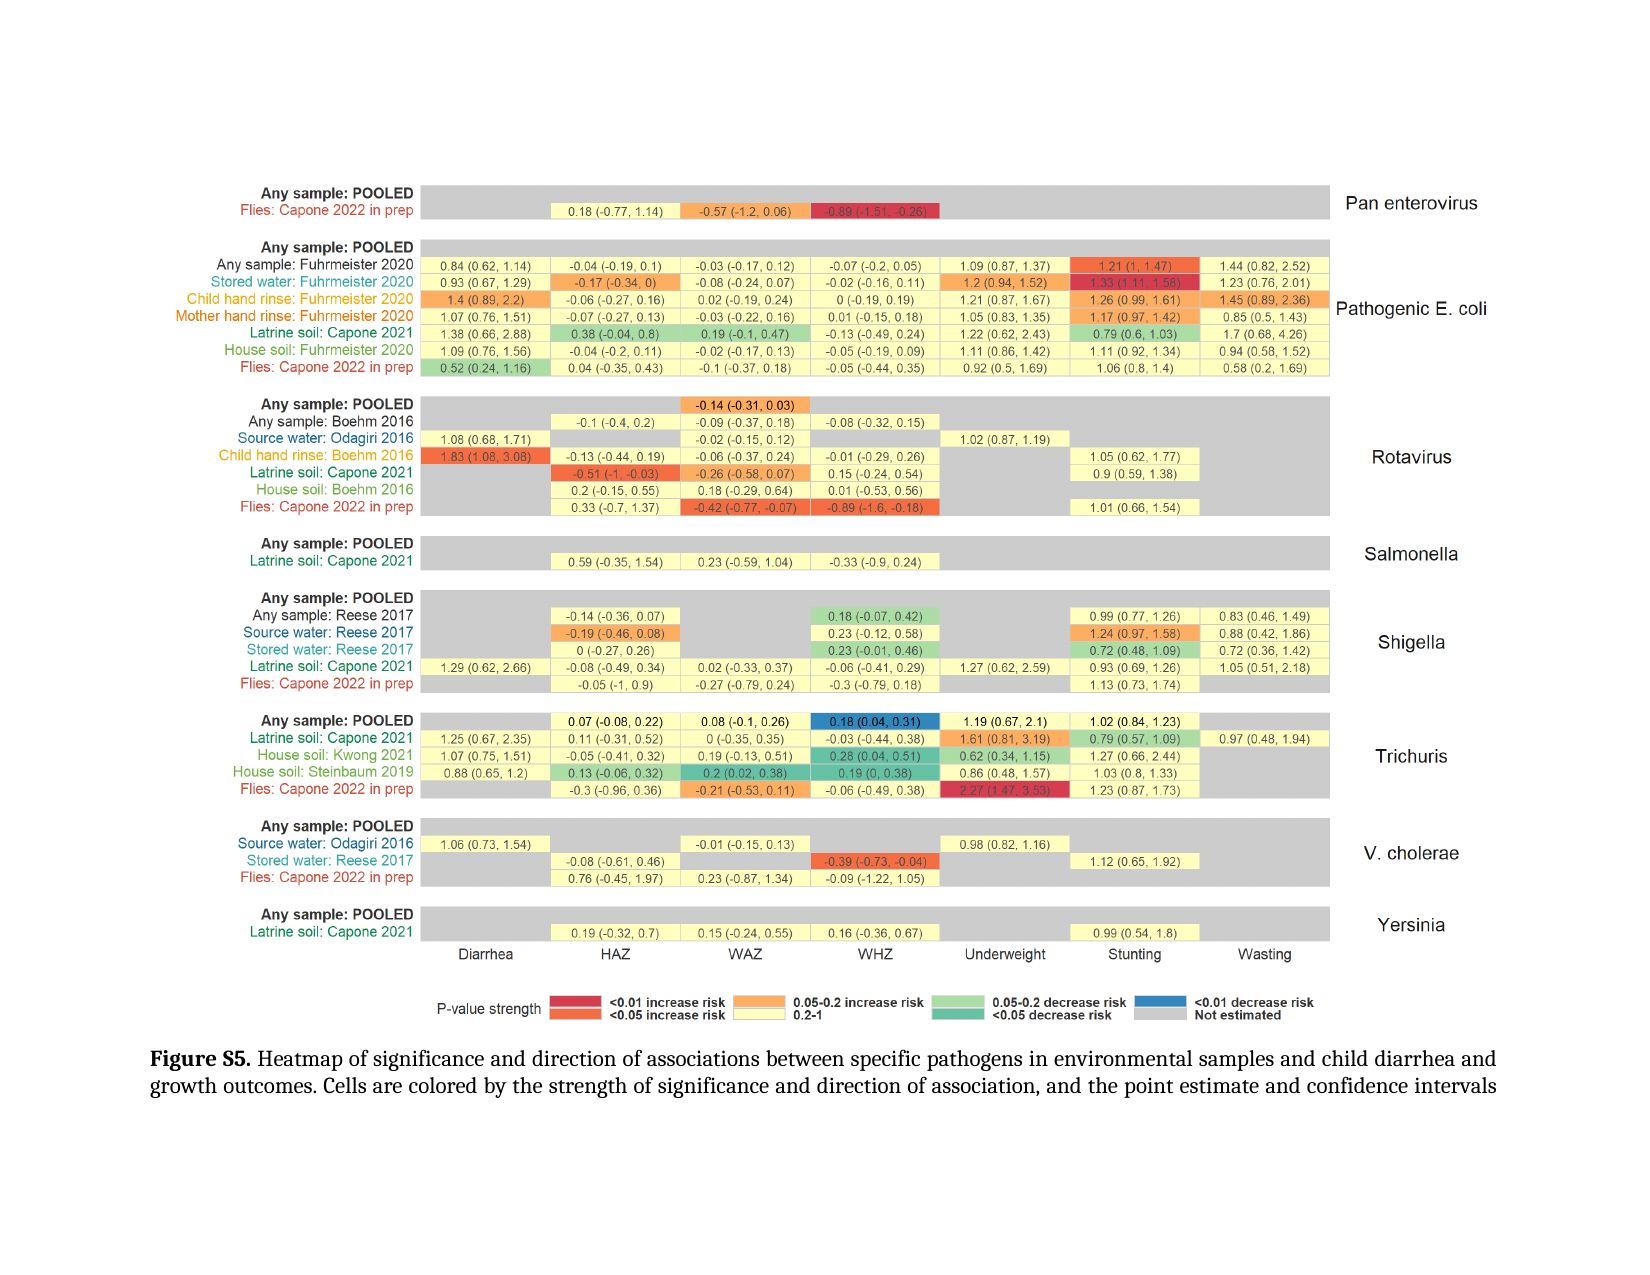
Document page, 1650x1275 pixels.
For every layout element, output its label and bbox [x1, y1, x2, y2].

picture [150, 150, 1500, 1028]
text [150, 1045, 1500, 1099]
